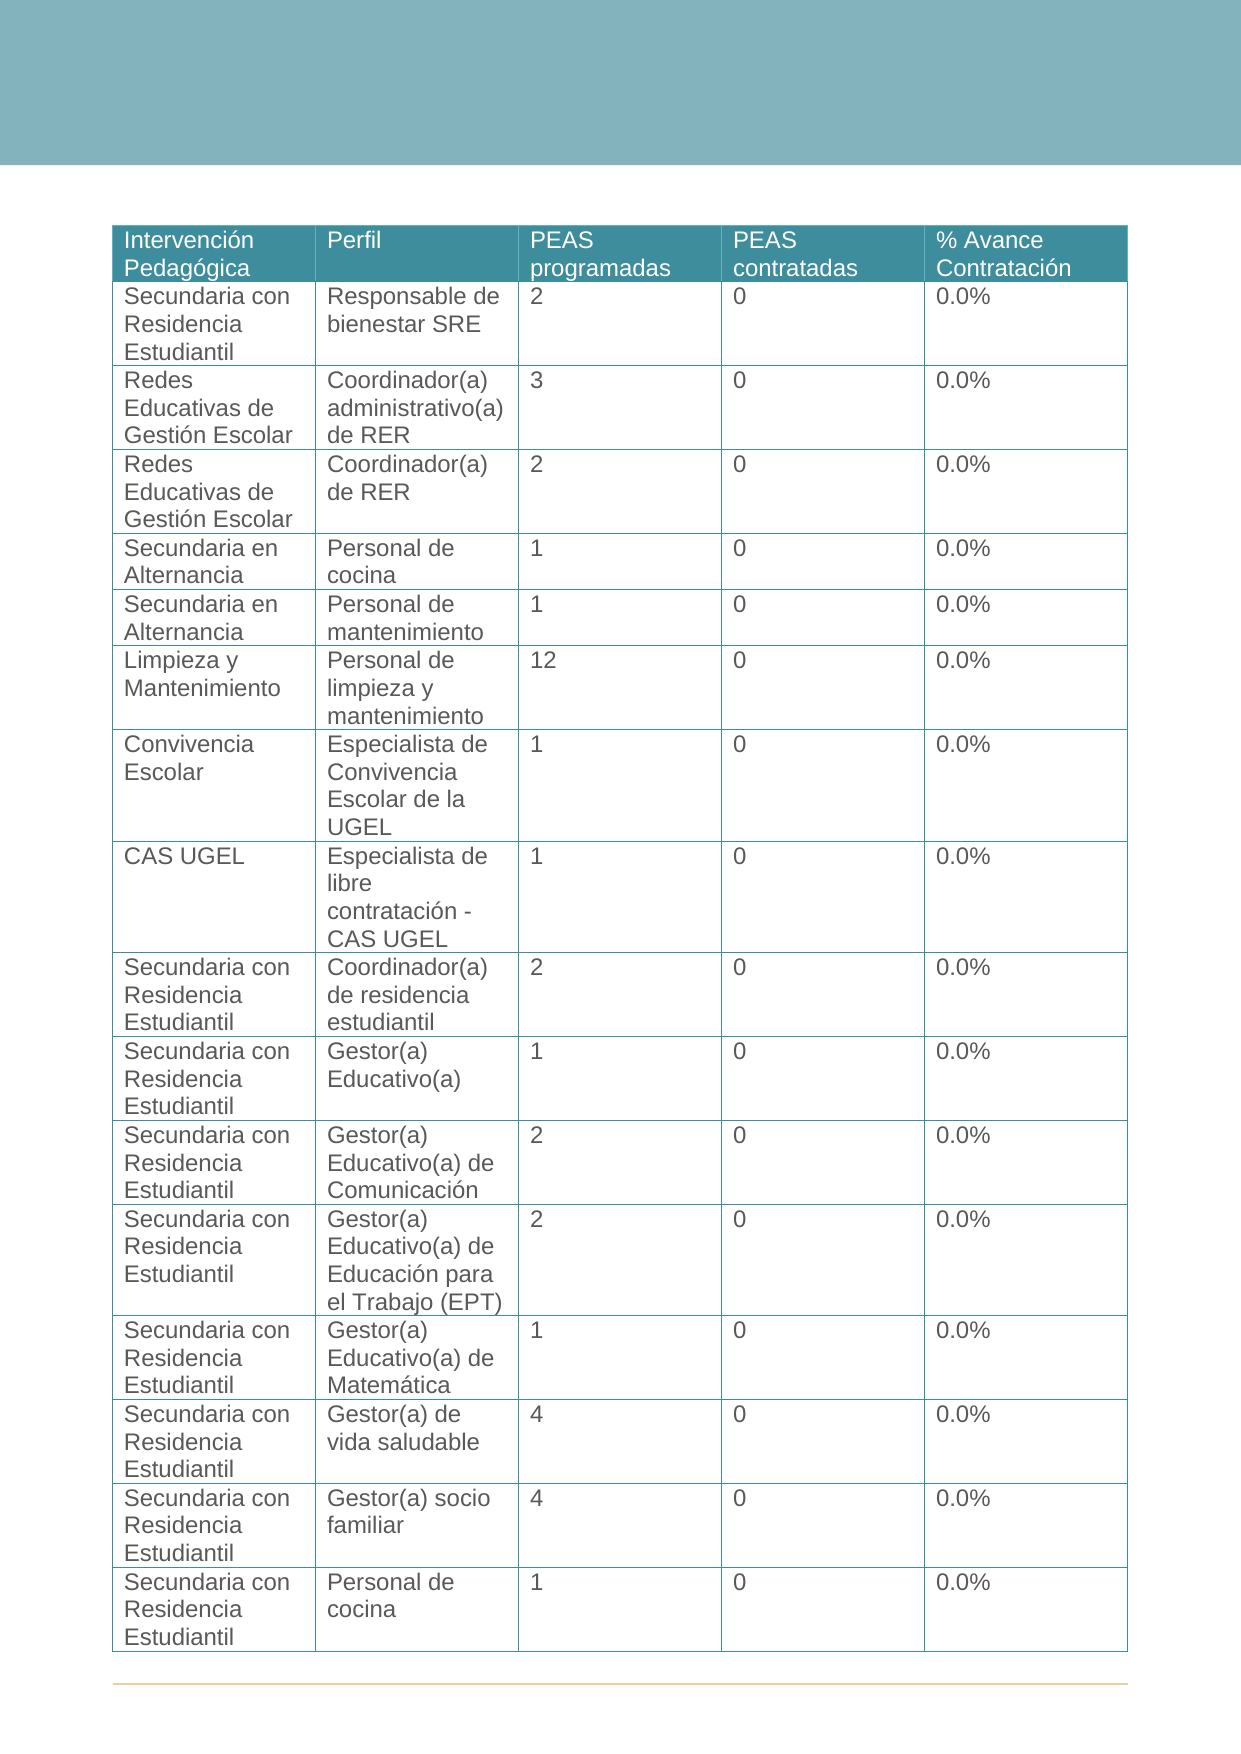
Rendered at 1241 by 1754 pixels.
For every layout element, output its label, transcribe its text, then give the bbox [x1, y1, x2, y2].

table_cell 0.0% [925, 282, 1127, 365]
table_cell 0.0% [925, 1568, 1127, 1651]
table_cell 2 [519, 953, 721, 1036]
table_cell 0 [722, 282, 924, 365]
table_cell Gestor(a) Educativo(a) de Educación para el Trabajo (EPT) [316, 1205, 518, 1315]
table_header Perfil [316, 226, 518, 281]
table_cell Personal de cocina [316, 534, 518, 589]
table_cell 1 [519, 534, 721, 589]
table_cell 0.0% [925, 842, 1127, 952]
table_cell Secundaria con Residencia Estudiantil [113, 1568, 315, 1651]
table_cell Coordinador(a) administrativo(a) de RER [316, 366, 518, 449]
table_cell 0.0% [925, 1316, 1127, 1399]
table_cell Secundaria con Residencia Estudiantil [113, 1400, 315, 1483]
table_cell 0.0% [925, 730, 1127, 841]
table_cell Limpieza y Mantenimiento [113, 646, 315, 729]
table_cell 0 [722, 1568, 924, 1651]
table_cell 0 [722, 366, 924, 449]
table_cell Coordinador(a) de residencia estudiantil [316, 953, 518, 1036]
table_cell 1 [519, 730, 721, 841]
table_cell 1 [519, 1316, 721, 1399]
table_cell Secundaria con Residencia Estudiantil [113, 953, 315, 1036]
table_cell Gestor(a) Educativo(a) [316, 1037, 518, 1120]
table_cell 0 [722, 730, 924, 841]
table_cell 1 [519, 1037, 721, 1120]
table_cell 0 [722, 953, 924, 1036]
table_cell 1 [519, 590, 721, 645]
table_cell Secundaria en Alternancia [113, 534, 315, 589]
table_cell Redes Educativas de Gestión Escolar [113, 450, 315, 533]
table_cell Convivencia Escolar [113, 730, 315, 841]
table_cell Coordinador(a) de RER [316, 450, 518, 533]
table_cell Secundaria con Residencia Estudiantil [113, 1121, 315, 1204]
table_cell CAS UGEL [113, 842, 315, 952]
table_cell 0 [722, 1121, 924, 1204]
table_cell Secundaria con Residencia Estudiantil [113, 1037, 315, 1120]
table_cell 0 [722, 1205, 924, 1315]
table_cell Gestor(a) Educativo(a) de Comunicación [316, 1121, 518, 1204]
table_cell 0 [722, 590, 924, 645]
table_cell 2 [519, 1205, 721, 1315]
table_cell 0.0% [925, 1205, 1127, 1315]
table_cell 0 [722, 534, 924, 589]
table_cell Redes Educativas de Gestión Escolar [113, 366, 315, 449]
table_cell Responsable de bienestar SRE [316, 282, 518, 365]
table_cell 2 [519, 282, 721, 365]
table_cell Personal de mantenimiento [316, 590, 518, 645]
table_cell Secundaria con Residencia Estudiantil [113, 1484, 315, 1567]
table_cell Secundaria en Alternancia [113, 590, 315, 645]
table_cell Secundaria con Residencia Estudiantil [113, 1316, 315, 1399]
table_header Intervención Pedagógica [113, 226, 315, 281]
table_cell 2 [519, 1121, 721, 1204]
table_cell 0 [722, 646, 924, 729]
table_cell 4 [519, 1400, 721, 1483]
table_cell 0 [722, 842, 924, 952]
table_header PEAS contratadas [722, 226, 924, 281]
table_cell 0.0% [925, 534, 1127, 589]
table_cell 0 [722, 1400, 924, 1483]
table_cell 2 [519, 450, 721, 533]
table_cell 1 [519, 1568, 721, 1651]
table_cell Gestor(a) socio familiar [316, 1484, 518, 1567]
table_cell Gestor(a) de vida saludable [316, 1400, 518, 1483]
table_cell Especialista de libre contratación - CAS UGEL [316, 842, 518, 952]
table_cell 1 [519, 842, 721, 952]
table_cell 0.0% [925, 590, 1127, 645]
table_cell Secundaria con Residencia Estudiantil [113, 282, 315, 365]
table_cell 12 [519, 646, 721, 729]
table_cell Gestor(a) Educativo(a) de Matemática [316, 1316, 518, 1399]
table_header PEAS programadas [519, 226, 721, 281]
table_cell 0.0% [925, 366, 1127, 449]
table_cell 0 [722, 1316, 924, 1399]
table_cell 4 [519, 1484, 721, 1567]
table_cell 0 [722, 1037, 924, 1120]
table_cell 0 [722, 450, 924, 533]
table_cell 0.0% [925, 1484, 1127, 1567]
table_cell Secundaria con Residencia Estudiantil [113, 1205, 315, 1315]
table_cell 0.0% [925, 1121, 1127, 1204]
table_header % Avance Contratación [925, 226, 1127, 281]
table_cell 3 [519, 366, 721, 449]
table_cell 0.0% [925, 450, 1127, 533]
table_cell 0.0% [925, 953, 1127, 1036]
table_cell 0.0% [925, 1400, 1127, 1483]
table_cell Personal de cocina [316, 1568, 518, 1651]
table_cell 0.0% [925, 1037, 1127, 1120]
table_cell 0.0% [925, 646, 1127, 729]
table_cell Personal de limpieza y mantenimiento [316, 646, 518, 729]
table_cell Especialista de Convivencia Escolar de la UGEL [316, 730, 518, 841]
table_cell 0 [722, 1484, 924, 1567]
